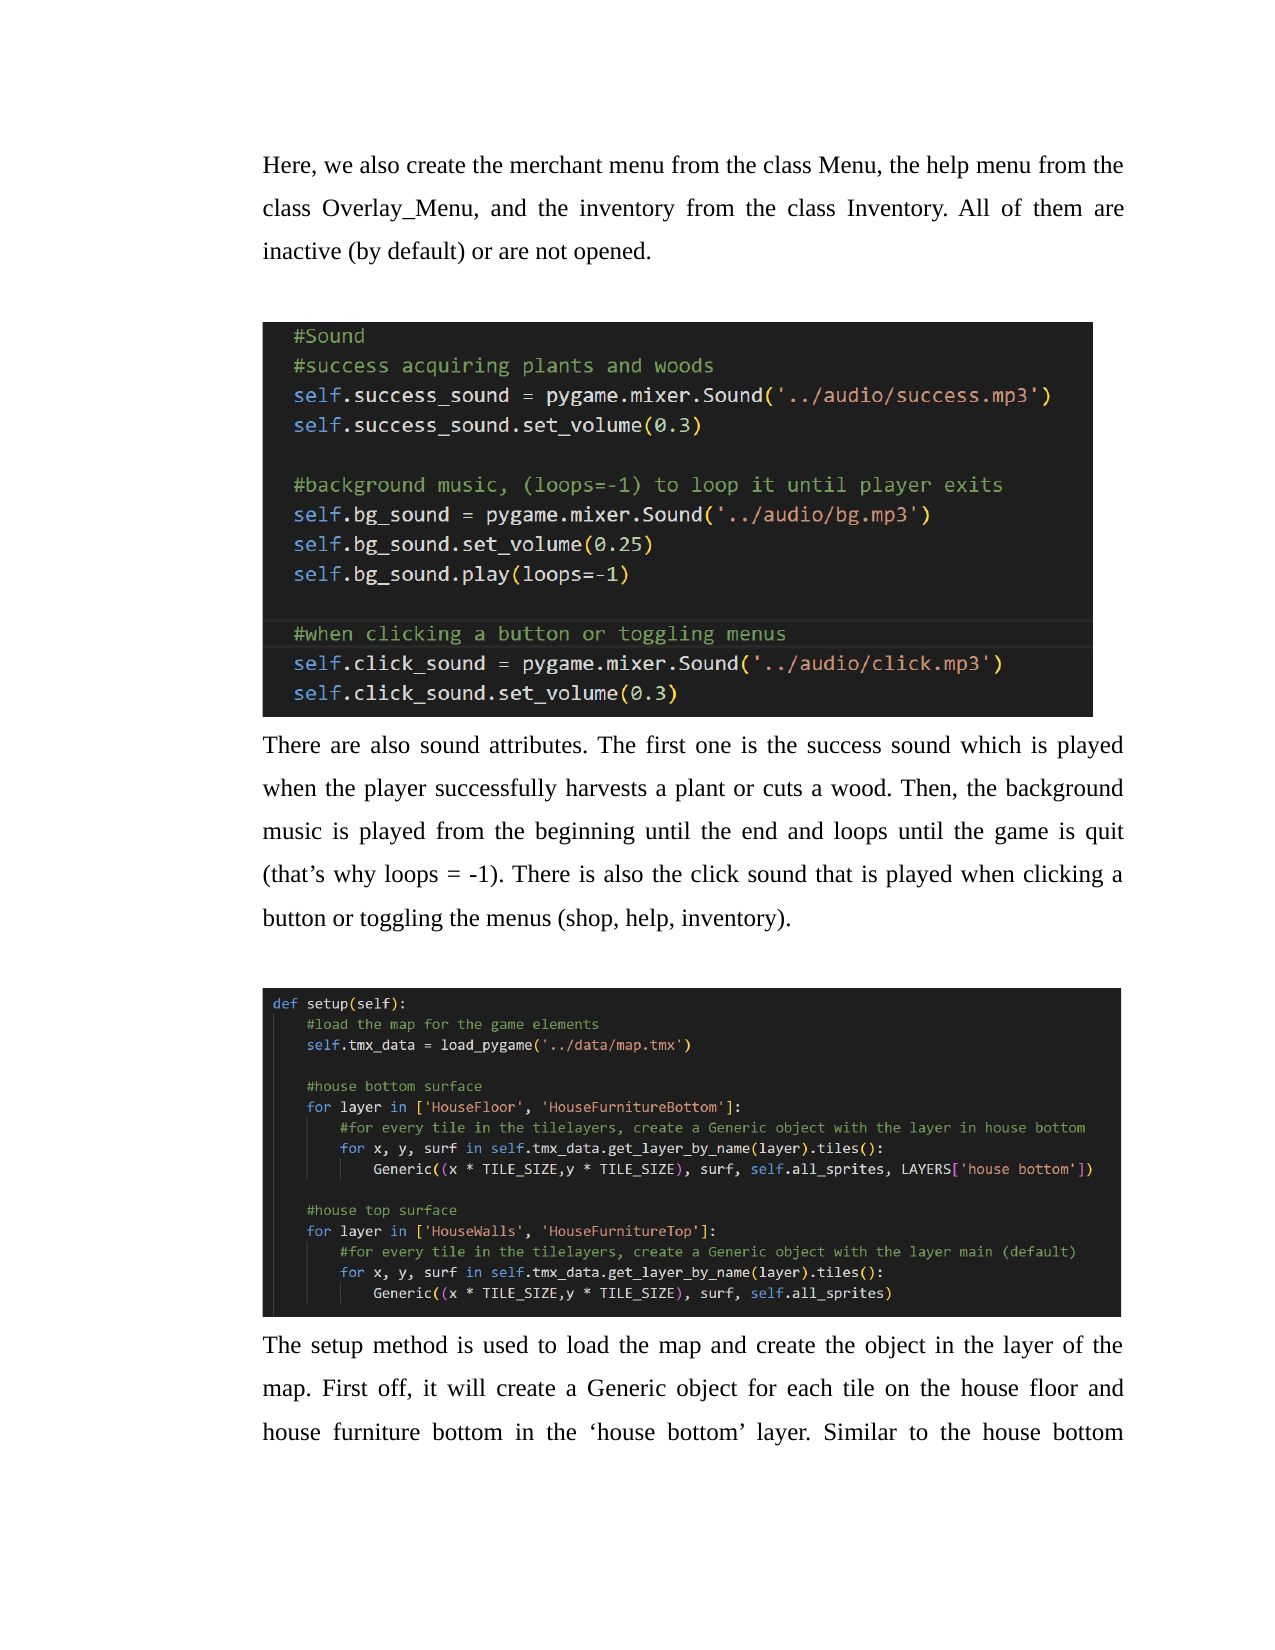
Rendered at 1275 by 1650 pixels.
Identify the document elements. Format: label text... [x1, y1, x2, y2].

list There are also sound attributes. The first one is the success sound which is played when the player successfully harvests a plant or cuts a wood. Then, the background music is played from the beginning until the end and loops until the game is quit (that’s why loops = -1). There is also the click sound that is played when clicking a button or toggling the menus (shop, help, inventory). [262, 730, 1125, 931]
picture [262, 322, 1093, 717]
list Here, we also create the merchant menu from the class Menu, the help menu from the class Overlay_Menu, and the inventory from the class Inventory. All of them are inactive (by default) or are not opened. [262, 150, 1125, 265]
picture [262, 988, 1122, 1317]
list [262, 1330, 1125, 1445]
